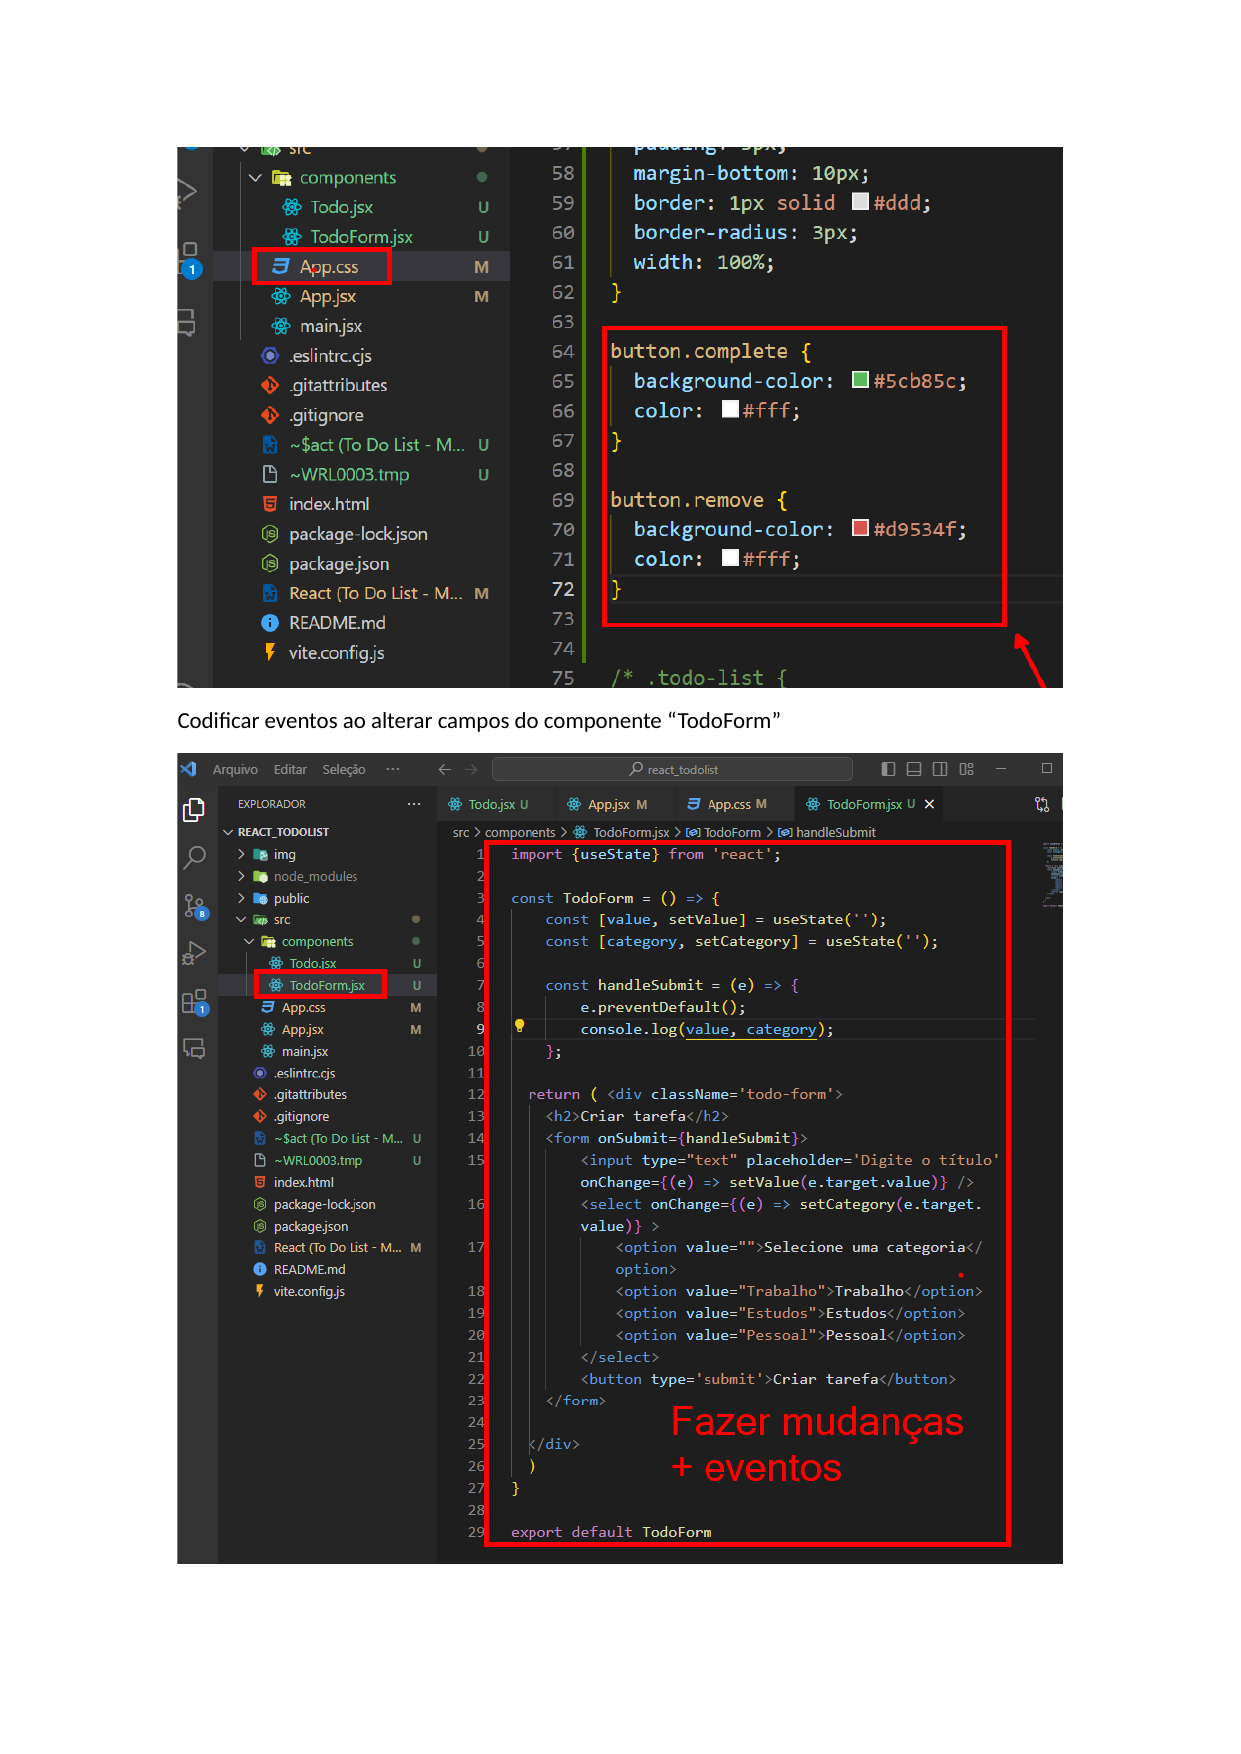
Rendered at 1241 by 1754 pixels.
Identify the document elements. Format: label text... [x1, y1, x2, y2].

picture [177, 147, 1063, 688]
picture [177, 753, 1063, 1564]
text Codificar eventos ao alterar campos do componente “TodoForm” [177, 706, 1063, 734]
